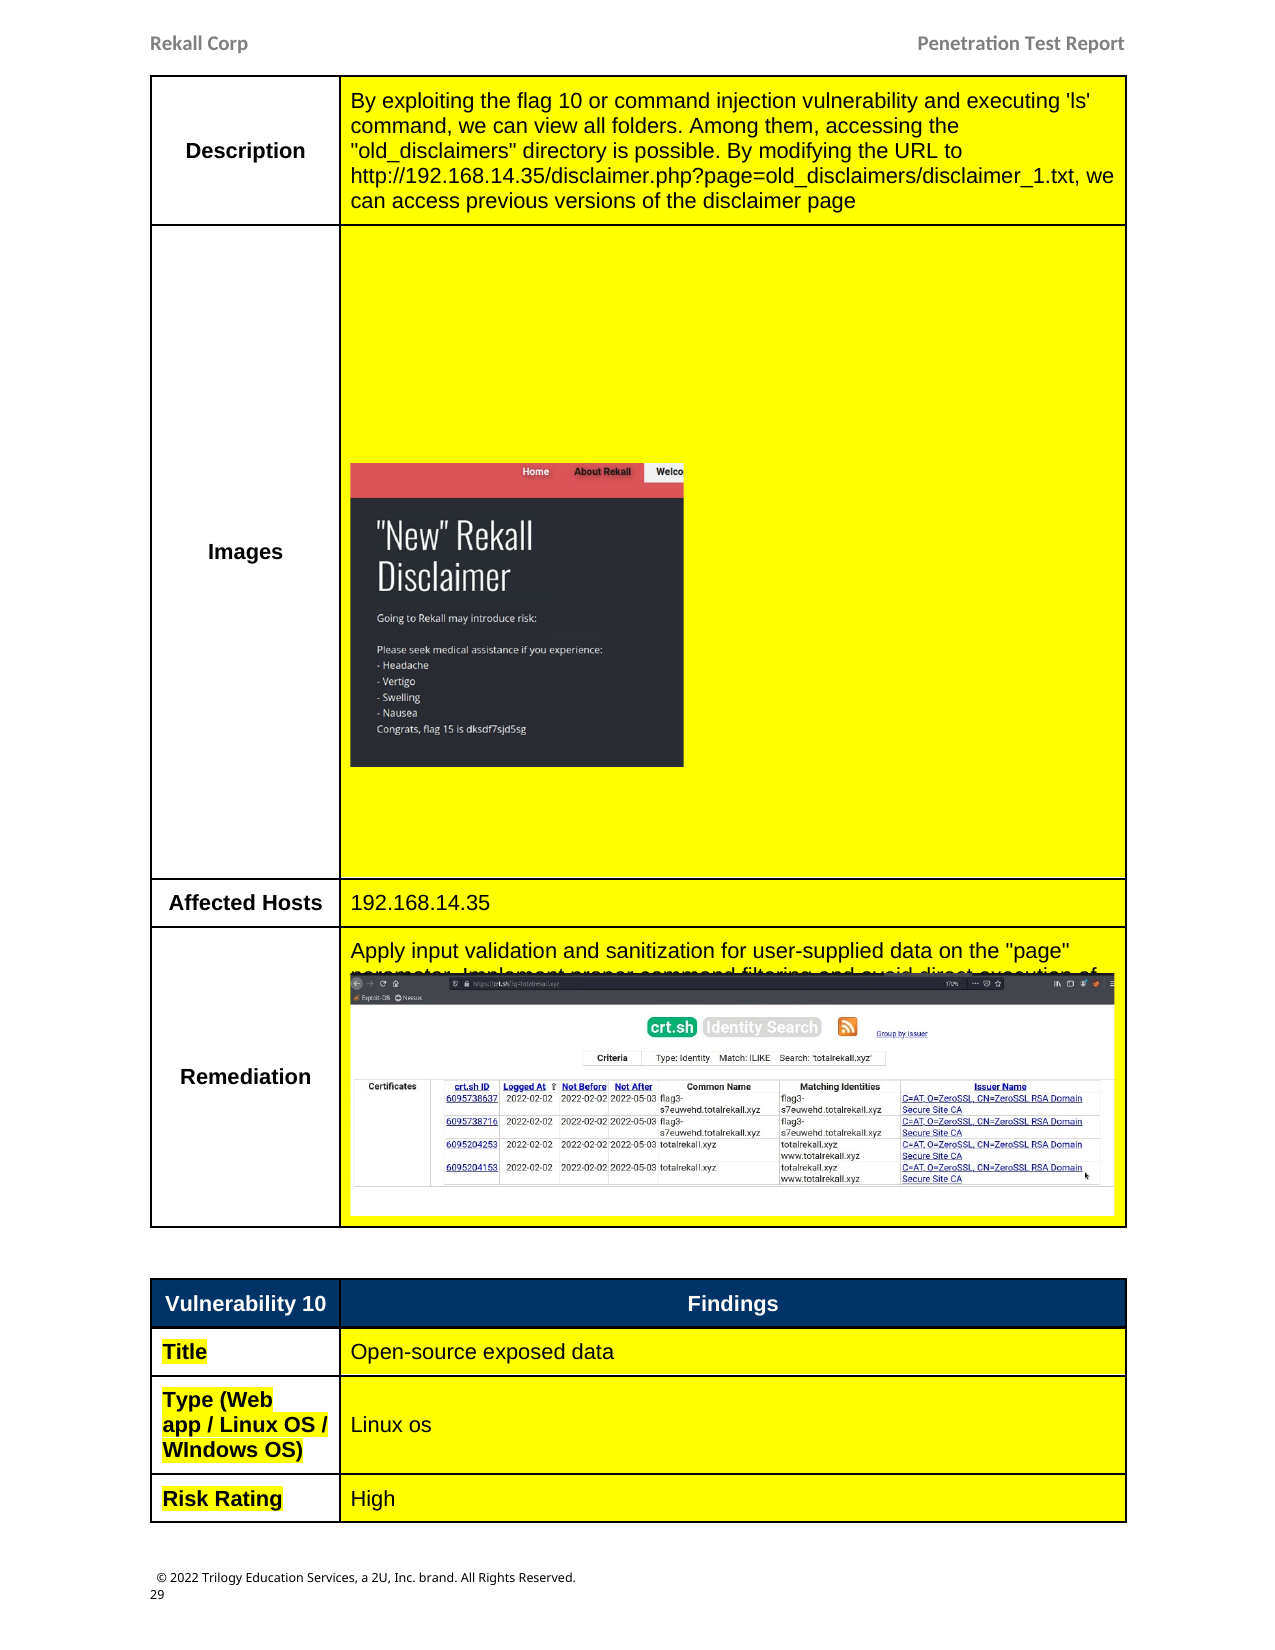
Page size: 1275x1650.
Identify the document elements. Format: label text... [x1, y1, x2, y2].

table_cell 192.168.14.35 [341, 880, 1125, 926]
table_header Vulnerability 10 [152, 1280, 339, 1326]
table_cell Images [152, 226, 339, 877]
picture [350, 463, 684, 767]
table_cell Type (Web app / Linux OS / WIndows OS) [152, 1377, 339, 1473]
picture [350, 973, 1115, 1216]
table_cell High [341, 1475, 1125, 1521]
table_cell [341, 226, 1125, 877]
table_cell By exploiting the flag 10 or command injection vulnerability and executing 'ls' command, we can view all folders. Among them, accessing the "old_disclaimers" directory is possible. By modifying the URL to http://192.168.14.35/disclaimer.php?page=old_disclaimers/disclaimer_1.txt, we can access previous versions of the disclaimer page [341, 77, 1125, 224]
table_cell Risk Rating [152, 1475, 339, 1521]
table_cell Remediation [152, 928, 339, 1226]
table_header Findings [341, 1280, 1125, 1326]
table_cell Apply input validation and sanitization for user-supplied data on the "page" parameter. Implement proper command filtering and avoid direct execution of user input. Use whitelisting to restrict access to directories and files. Enforce strong access controls to prevent unauthorized access. Regularly update the application and underlying software to patch known security issues. Conduct security assessments and penetration testing to identify and fix any remaining vulnerabilities. Educate developers on secure coding practices to prevent future flaws. Additionally, consider implementing a Web Application Firewall (WAF) to detect and block malicious requests. [341, 928, 1125, 1226]
table_cell Title [152, 1329, 339, 1374]
table_cell Linux os [341, 1377, 1125, 1473]
table_cell Open-source exposed data [341, 1329, 1125, 1374]
table_cell Affected Hosts [152, 880, 339, 926]
table_cell Description [152, 77, 339, 224]
